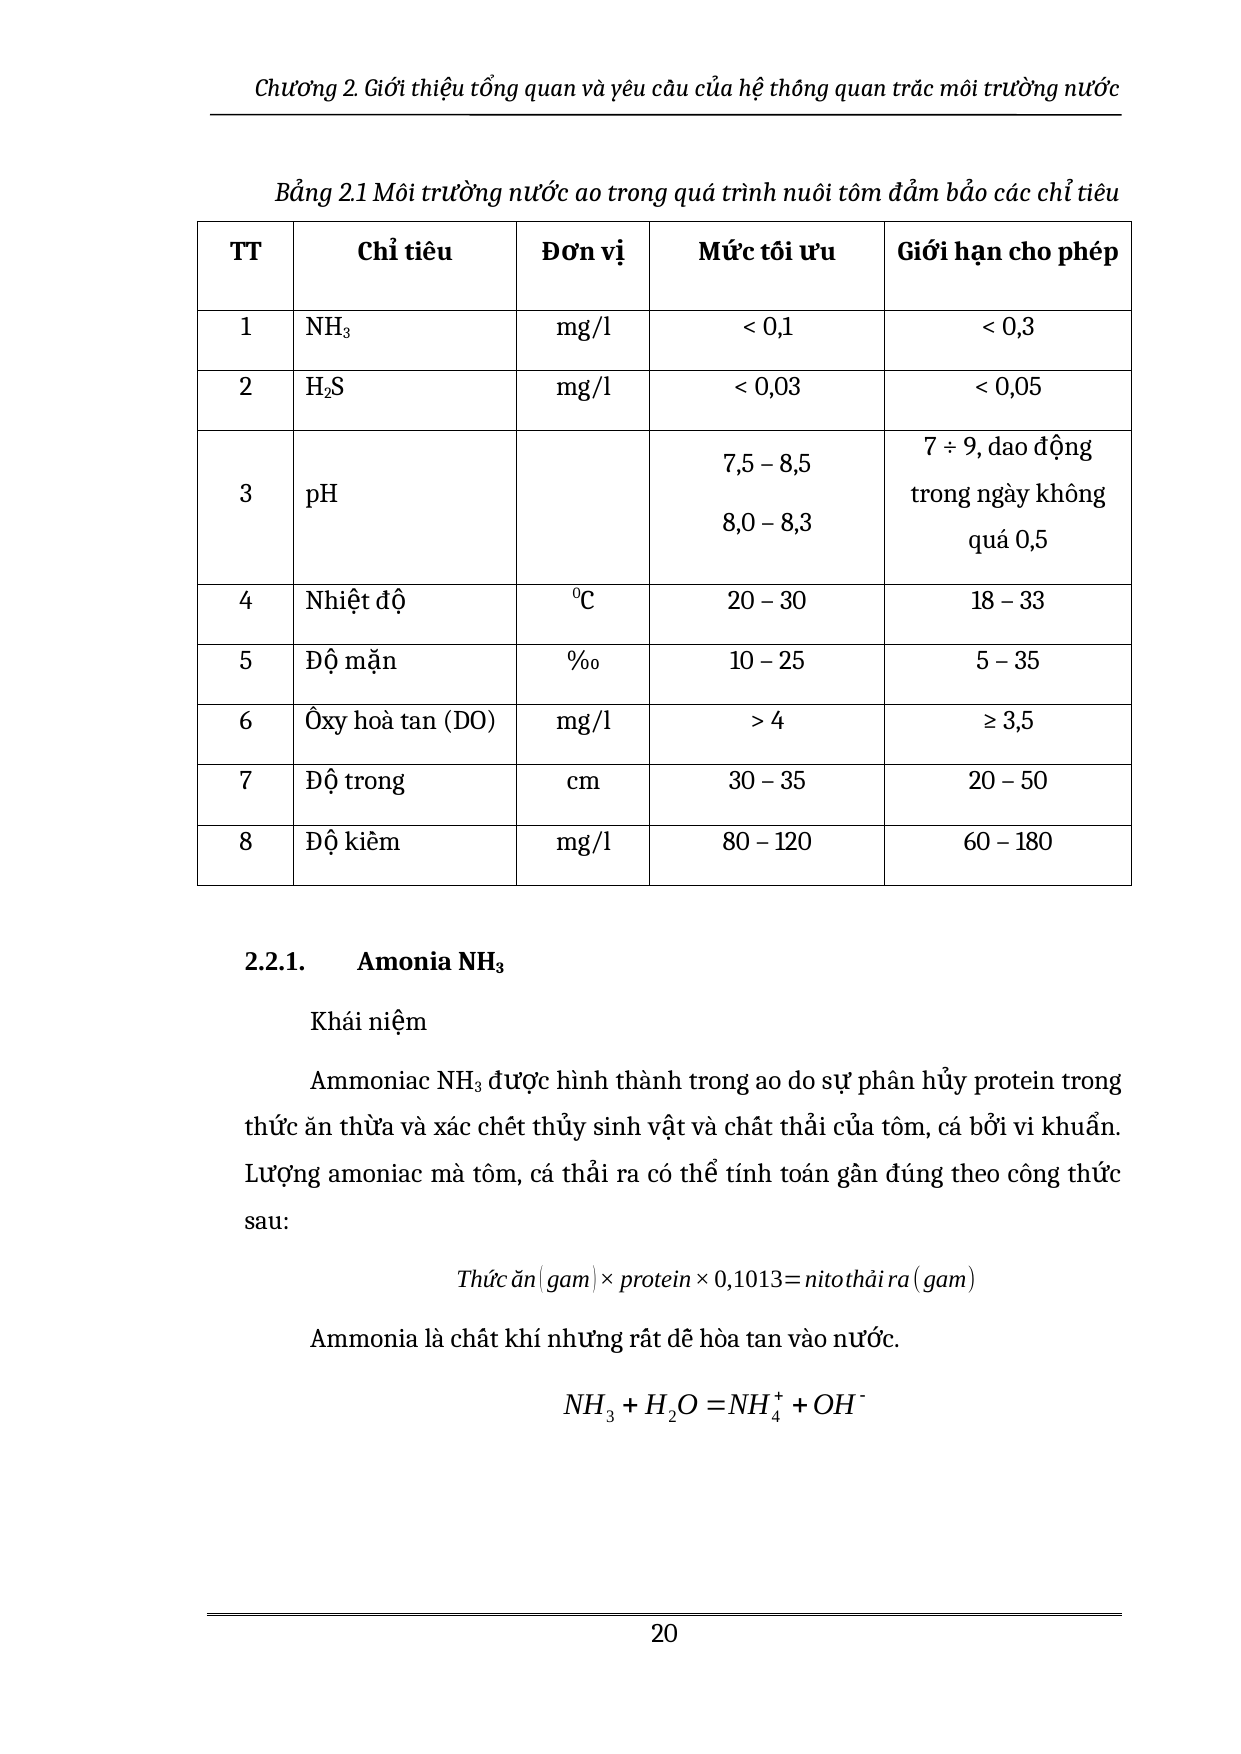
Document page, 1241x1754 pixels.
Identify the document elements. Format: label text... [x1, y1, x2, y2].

table_cell 30 – 35 [650, 765, 884, 824]
table_cell [517, 431, 649, 584]
table_cell 18 – 33 [885, 585, 1131, 644]
table_cell 7 ÷ 9, dao động trong ngày không quá 0,5 [885, 431, 1131, 584]
table_cell < 0,1 [650, 311, 884, 370]
table_cell < 0,3 [885, 311, 1131, 370]
table_cell ≥ 3,5 [885, 705, 1131, 764]
table_cell mg/l [517, 705, 649, 764]
table_cell 5 – 35 [885, 645, 1131, 704]
text Bảng 2.1 Môi trường nước ao trong quá trình nuôi tôm đảm bảo các chỉ tiêu [207, 177, 1122, 208]
table_cell 80 – 120 [650, 826, 884, 885]
table_cell Độ kiềm [294, 826, 516, 885]
table_cell 3 [198, 431, 293, 584]
table_cell mg/l [517, 371, 649, 430]
table_cell pH [294, 431, 516, 584]
table_cell < 0,05 [885, 371, 1131, 430]
table_cell cm [517, 765, 649, 824]
table_header Mức tối ưu [650, 222, 884, 310]
table_cell 7,5 – 8,5 8,0 – 8,3 [650, 431, 884, 584]
table_cell 8 [198, 826, 293, 885]
table_cell 20 – 50 [885, 765, 1131, 824]
table_cell 7 [198, 765, 293, 824]
table_header Chỉ tiêu [294, 222, 516, 310]
table_cell 2 [198, 371, 293, 430]
table_cell ‰ [517, 645, 649, 704]
table_cell 20 – 30 [650, 585, 884, 644]
text Ammonia là chất khí nhưng rất dễ hòa tan vào nước. [244, 1323, 1122, 1354]
table_cell 6 [198, 705, 293, 764]
table_cell NH3 [294, 311, 516, 370]
table_cell Độ trong [294, 765, 516, 824]
table_cell 0C [517, 585, 649, 644]
table_cell Độ mặn [294, 645, 516, 704]
table_cell H2S [294, 371, 516, 430]
table_cell 4 [198, 585, 293, 644]
text Khái niệm [244, 1006, 1122, 1037]
table_header TT [198, 222, 293, 310]
subtitle Amonia NH3 [244, 945, 1122, 977]
table_cell Nhiệt độ [294, 585, 516, 644]
table_cell Ôxy hoà tan (DO) [294, 705, 516, 764]
table_cell mg/l [517, 826, 649, 885]
table_cell > 4 [650, 705, 884, 764]
table_cell < 0,03 [650, 371, 884, 430]
text Ammoniac NH3 được hình thành trong ao do sự phân hủy protein trong thức ăn thừa và xác chết thủy sinh vật và chất thải của tôm, cá bởi vi khuẩn. Lượng amoniac mà tôm, cá thải ra có thể tính toán gần đúng theo công thức sau: [244, 1065, 1122, 1236]
table_cell mg/l [517, 311, 649, 370]
table_cell 5 [198, 645, 293, 704]
table_cell 60 – 180 [885, 826, 1131, 885]
table_header Đơn vị [517, 222, 649, 310]
table_header Giới hạn cho phép [885, 222, 1131, 310]
table_cell 1 [198, 311, 293, 370]
table_cell 10 – 25 [650, 645, 884, 704]
